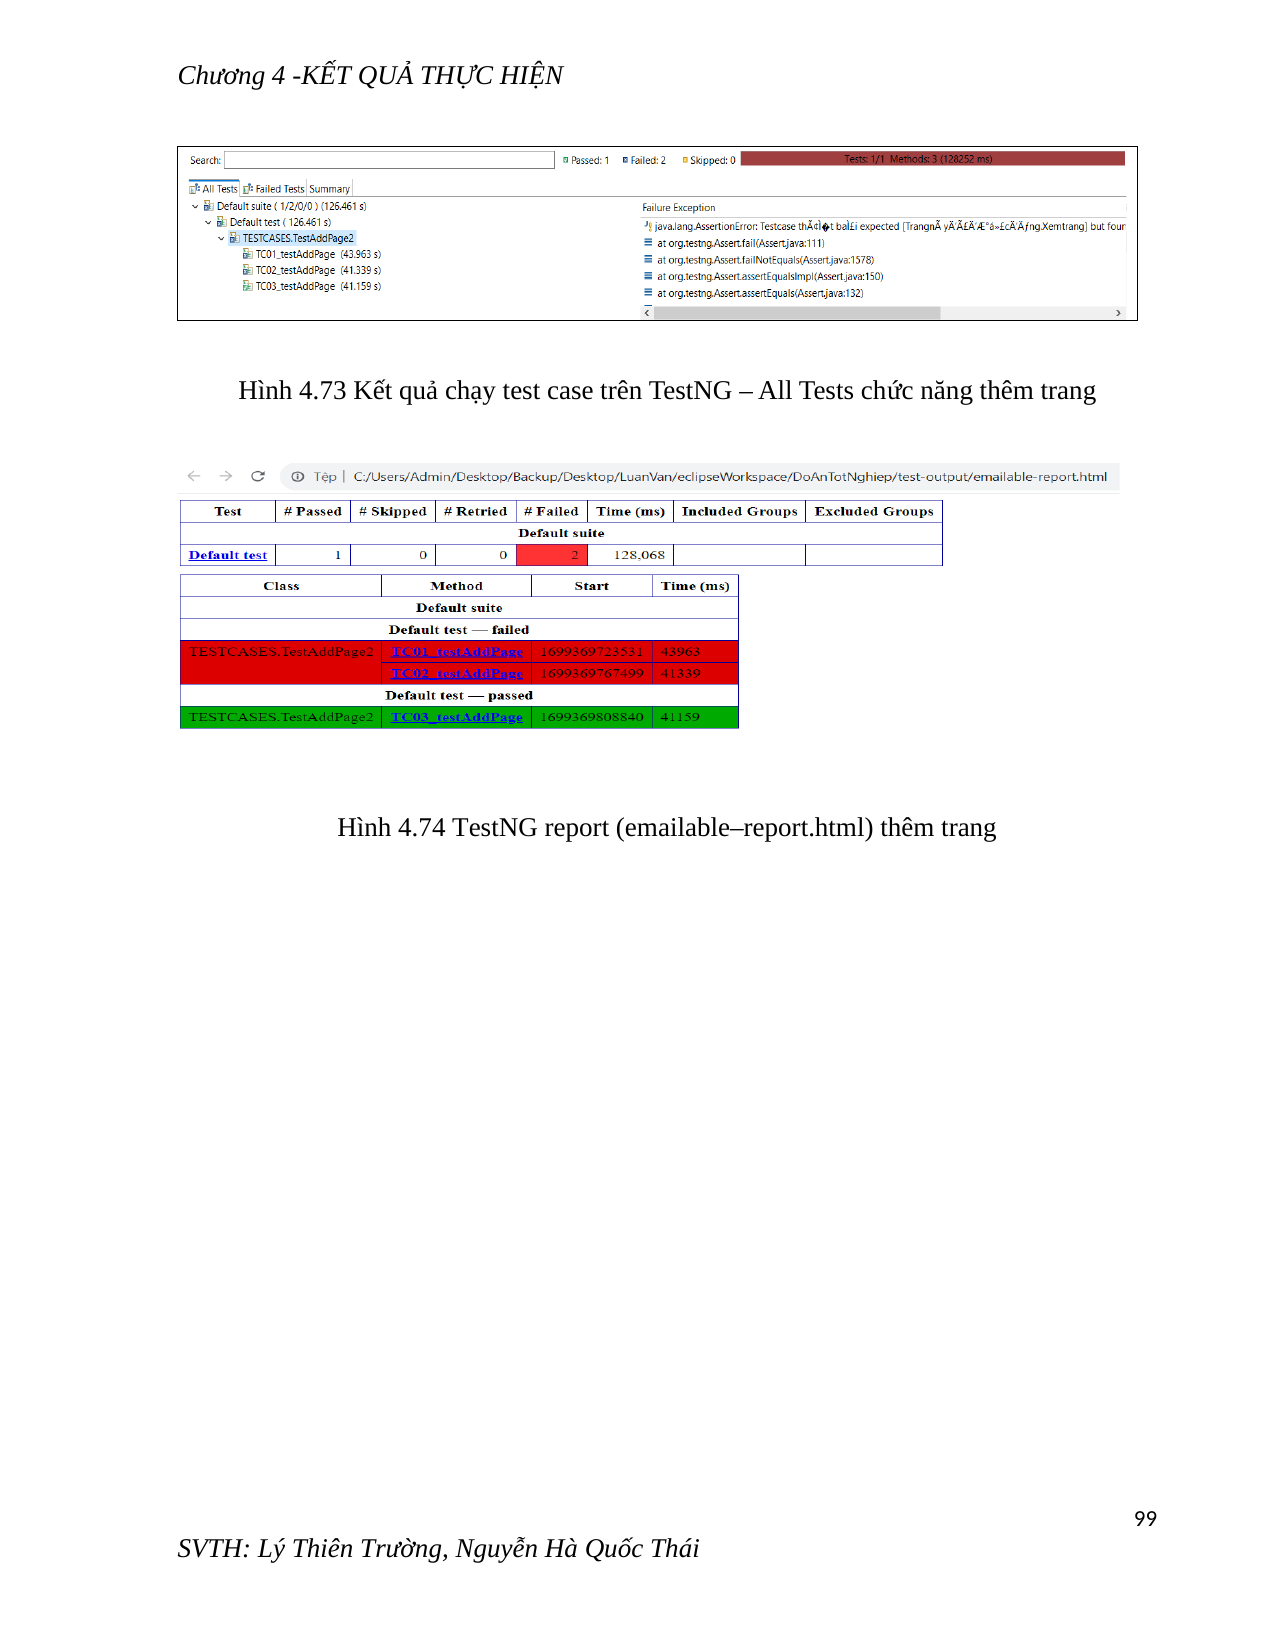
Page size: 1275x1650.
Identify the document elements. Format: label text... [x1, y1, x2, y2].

table_header [1127, 147, 1137, 320]
subtitle Hình 4.74 TestNG report (emailable–report.html) thêm trang [177, 811, 1157, 842]
picture [188, 147, 1127, 320]
table_header [178, 147, 188, 320]
picture [177, 463, 1120, 730]
text Hình 4.73 Kết quả chạy test case trên TestNG – All Tests chức năng thêm trang [177, 374, 1157, 405]
